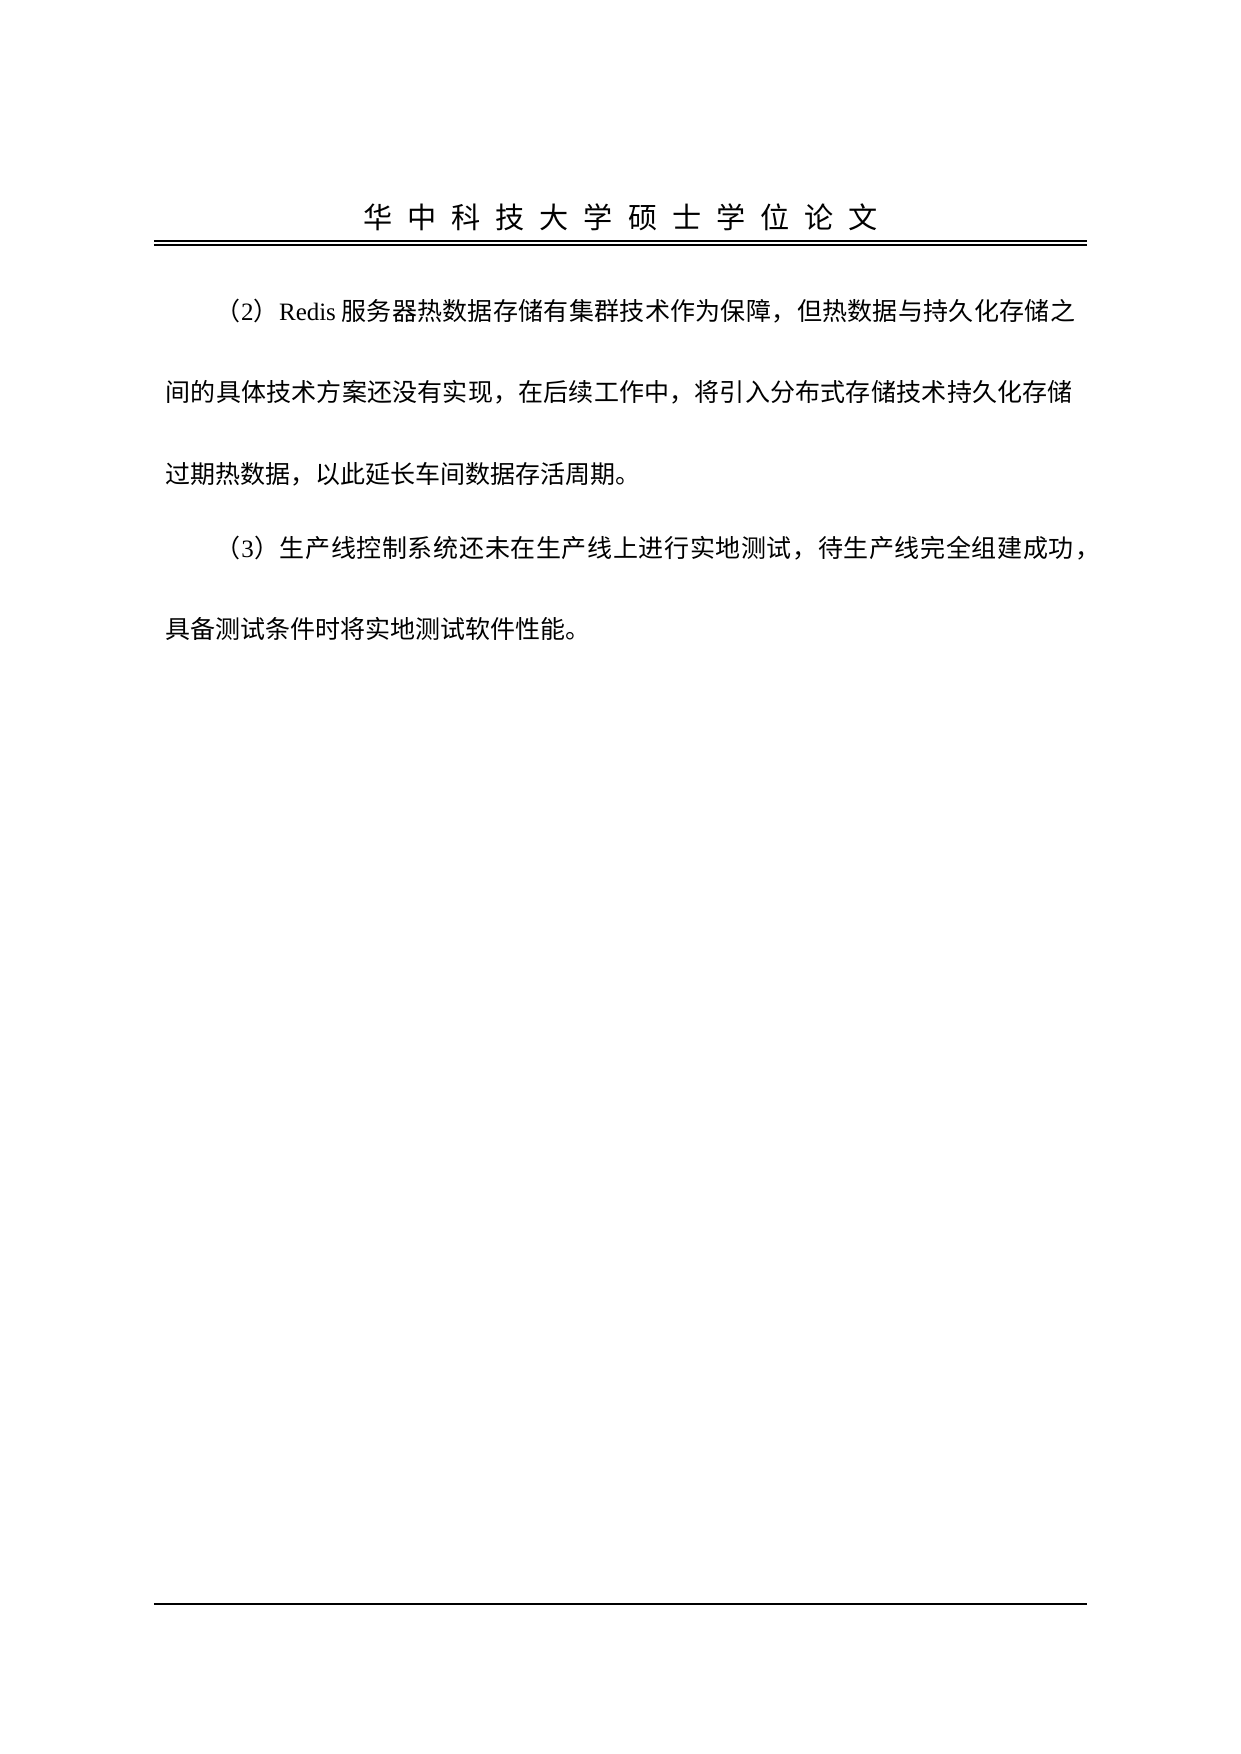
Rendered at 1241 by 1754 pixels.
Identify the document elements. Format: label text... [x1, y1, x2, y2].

text （3）生产线控制系统还未在生产线上进行实地测试，待生产线完全组建成功，具备测试条件时将实地测试软件性能。 [165, 514, 1075, 660]
text （2）Redis服务器热数据存储有集群技术作为保障，但热数据与持久化存储之间的具体技术方案还没有实现，在后续工作中，将引入分布式存储技术持久化存储过期热数据，以此延长车间数据存活周期。 [165, 277, 1075, 505]
